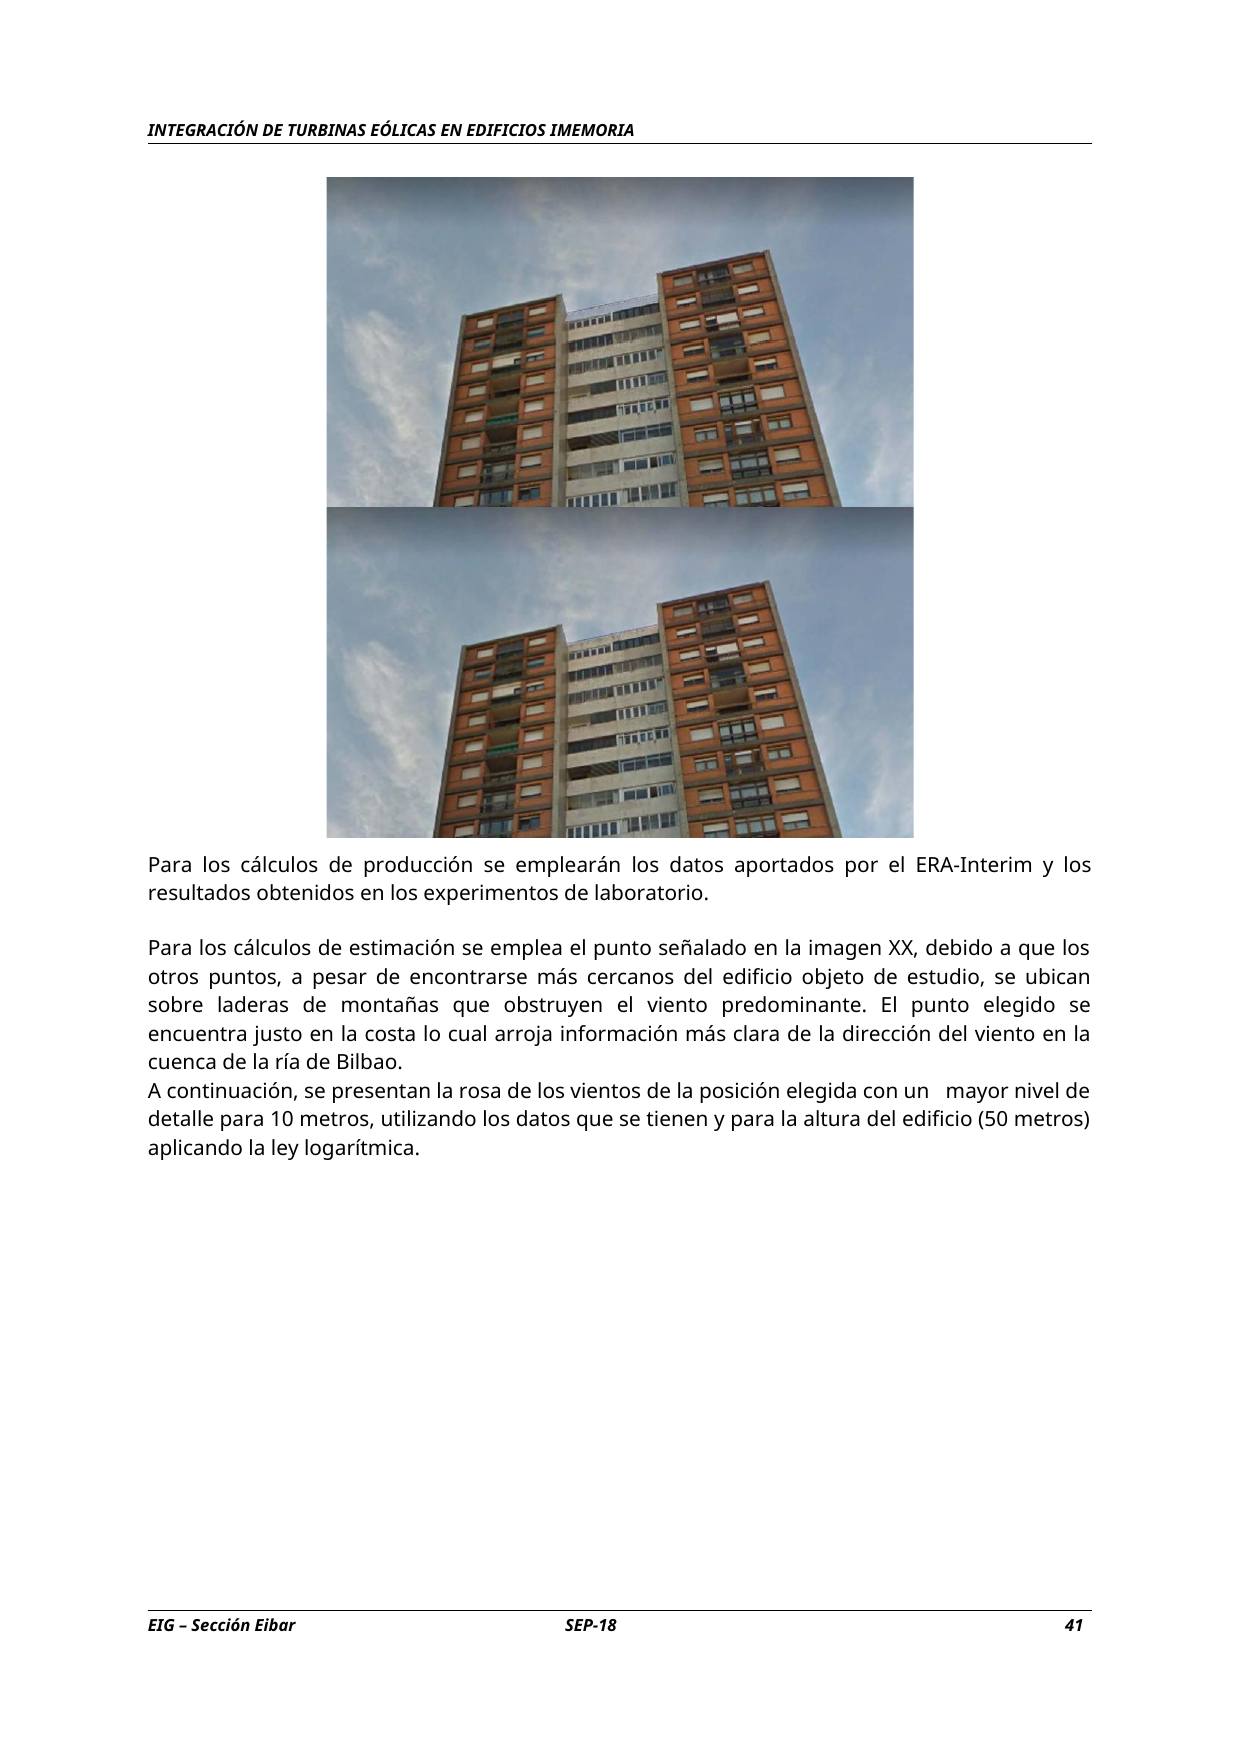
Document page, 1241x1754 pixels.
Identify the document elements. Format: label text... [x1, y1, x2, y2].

picture [326, 177, 914, 838]
text A continuación, se presentan la rosa de los vientos de la posición elegida con un mayor nivel de detalle para 10 metros, utilizando los datos que se tienen y para la altura del edificio (50 metros) aplicando la ley logarítmica. [148, 1076, 1092, 1161]
text Para los cálculos de producción se emplearán los datos aportados por el ERA-Interim y los resultados obtenidos en los experimentos de laboratorio. [148, 850, 1092, 907]
text Para los cálculos de estimación se emplea el punto señalado en la imagen XX, debido a que los otros puntos, a pesar de encontrarse más cercanos del edificio objeto de estudio, se ubican sobre laderas de montañas que obstruyen el viento predominante. El punto elegido se encuentra justo en la costa lo cual arroja información más clara de la dirección del viento en la cuenca de la ría de Bilbao. [148, 933, 1092, 1076]
